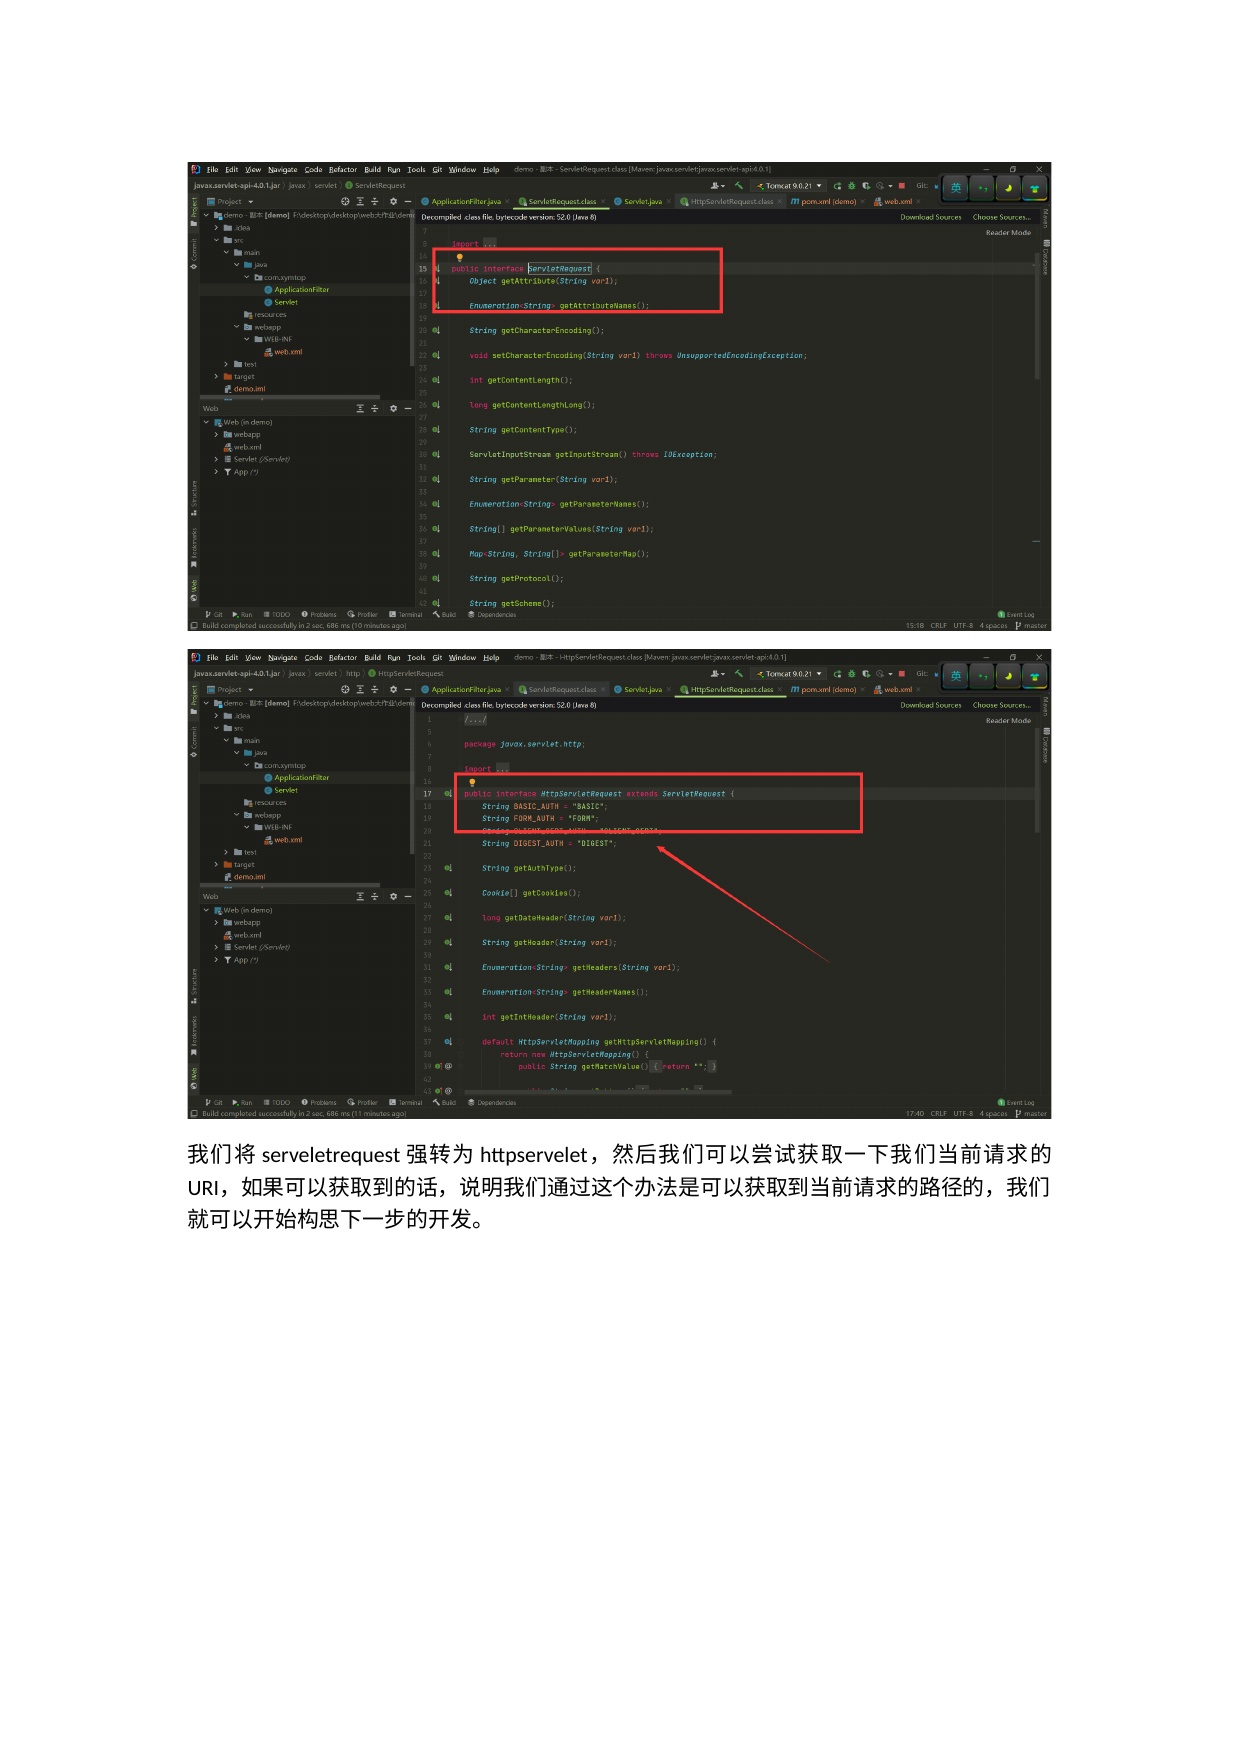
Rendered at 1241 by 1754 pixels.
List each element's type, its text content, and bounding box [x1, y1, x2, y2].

list 我们将serveletrequest强转为httpservelet，然后我们可以尝试获取一下我们当前请求的URI，如果可以获取到的话，说明我们通过这个办法是可以获取到当前请求的路径的，我们就可以开始构思下一步的开发。 [187, 1137, 1053, 1234]
picture [187, 162, 1052, 631]
picture [187, 649, 1052, 1119]
